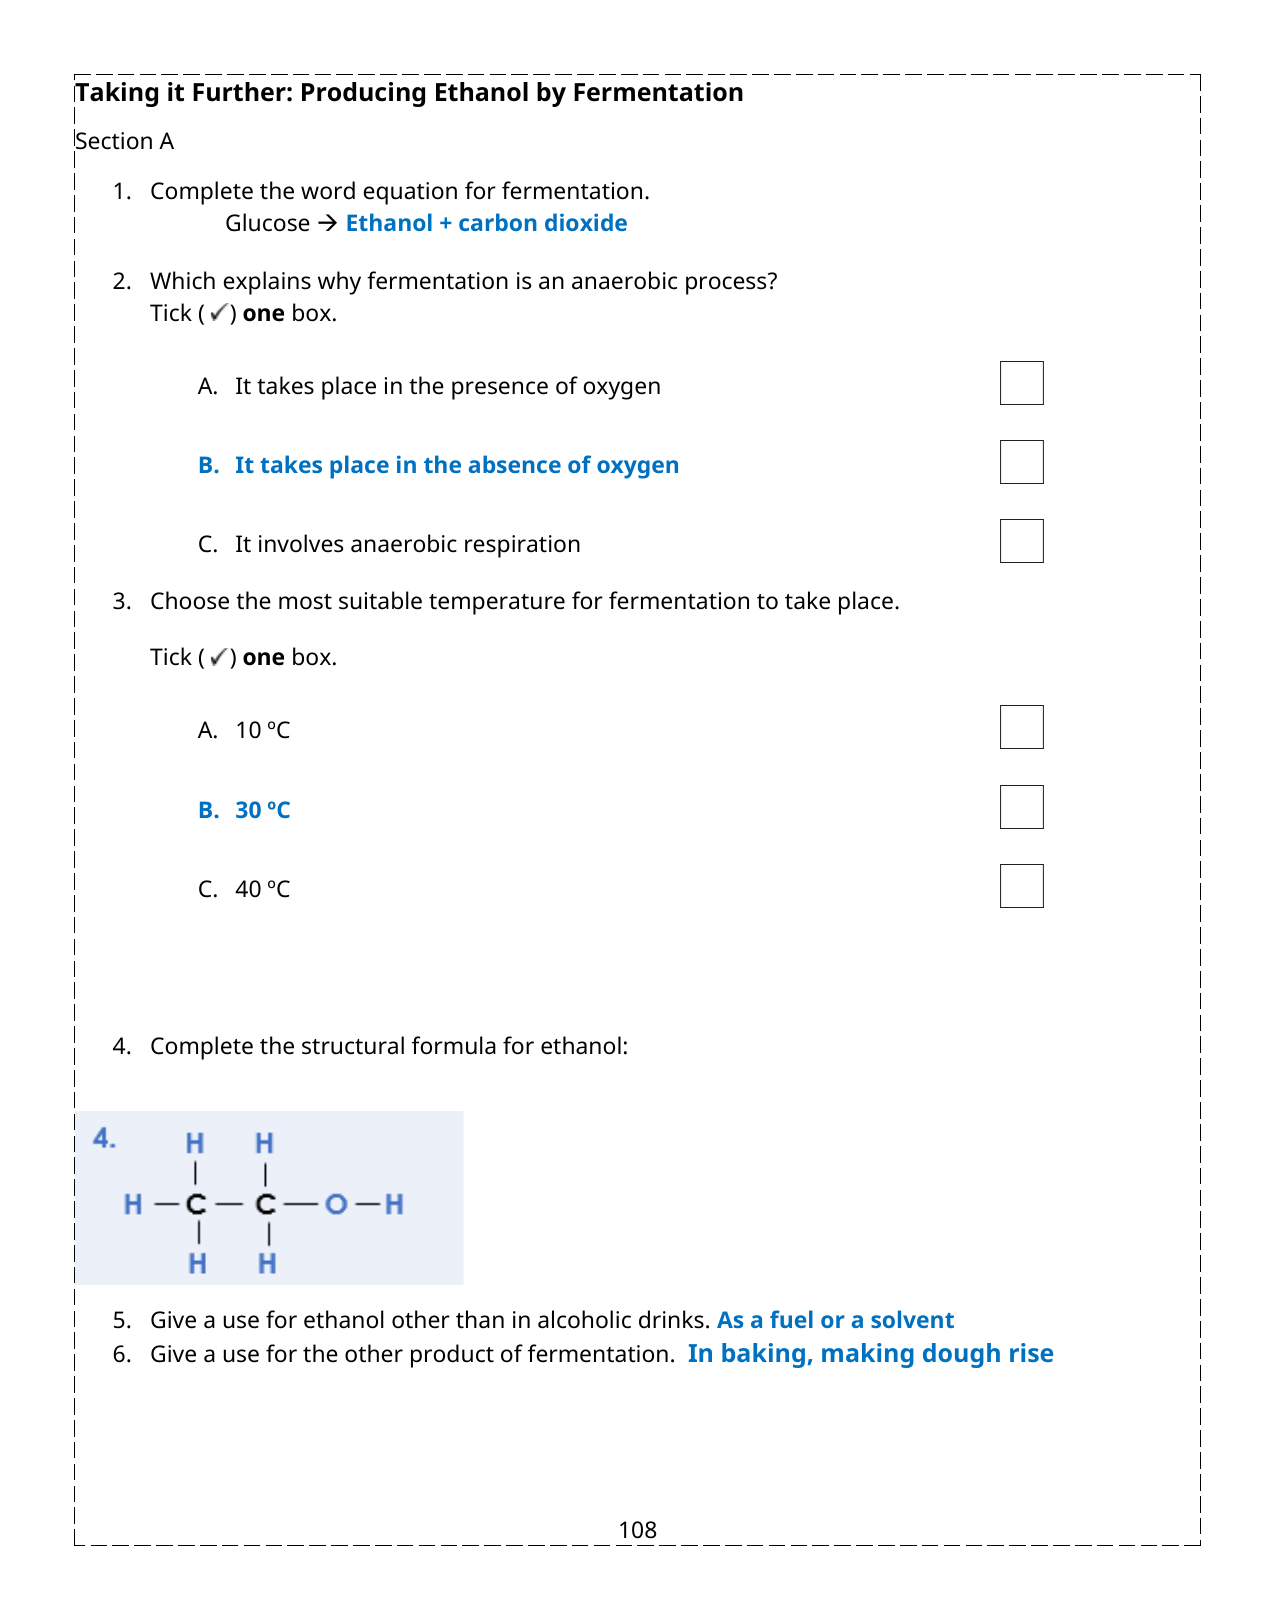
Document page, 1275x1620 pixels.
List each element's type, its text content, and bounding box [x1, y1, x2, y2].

table_cell [986, 426, 1121, 506]
picture [997, 438, 1048, 487]
table_header It takes place in the presence of oxygen [149, 347, 986, 426]
list Give a use for the other product of fermentation. In baking, making dough rise [112, 1335, 1200, 1369]
picture [75, 1111, 464, 1285]
table_cell [986, 850, 1121, 929]
table_cell 40 ºC [149, 850, 986, 929]
list Tick ( ) one box. [150, 297, 1141, 328]
table_header [986, 347, 1121, 426]
picture [997, 518, 1048, 566]
text Section A [75, 125, 1200, 156]
picture [997, 783, 1048, 832]
picture [997, 703, 1048, 752]
picture [210, 303, 230, 321]
table_header [986, 691, 1121, 771]
text Tick ( ) one box. [150, 641, 1141, 672]
picture [997, 359, 1048, 408]
list Choose the most suitable temperature for fermentation to take place. [112, 585, 1200, 616]
text Glucose Ethanol + carbon dioxide [225, 207, 1200, 238]
text Taking it Further: Producing Ethanol by Fermentation [75, 75, 1200, 109]
table_cell [986, 771, 1121, 850]
picture [210, 648, 230, 666]
table_cell It involves anaerobic respiration [149, 506, 986, 585]
list Complete the structural formula for ethanol: [112, 1030, 1200, 1061]
table_cell It takes place in the absence of oxygen [149, 426, 986, 506]
picture [997, 862, 1048, 911]
table_cell [986, 506, 1121, 585]
table_header 10 ºC [149, 691, 986, 771]
list Complete the word equation for fermentation. [112, 175, 1200, 207]
list Which explains why fermentation is an anaerobic process? [112, 265, 1141, 297]
list Give a use for ethanol other than in alcoholic drinks. As a fuel or a solvent [112, 1304, 1200, 1335]
table_cell 30 ºC [149, 771, 986, 850]
